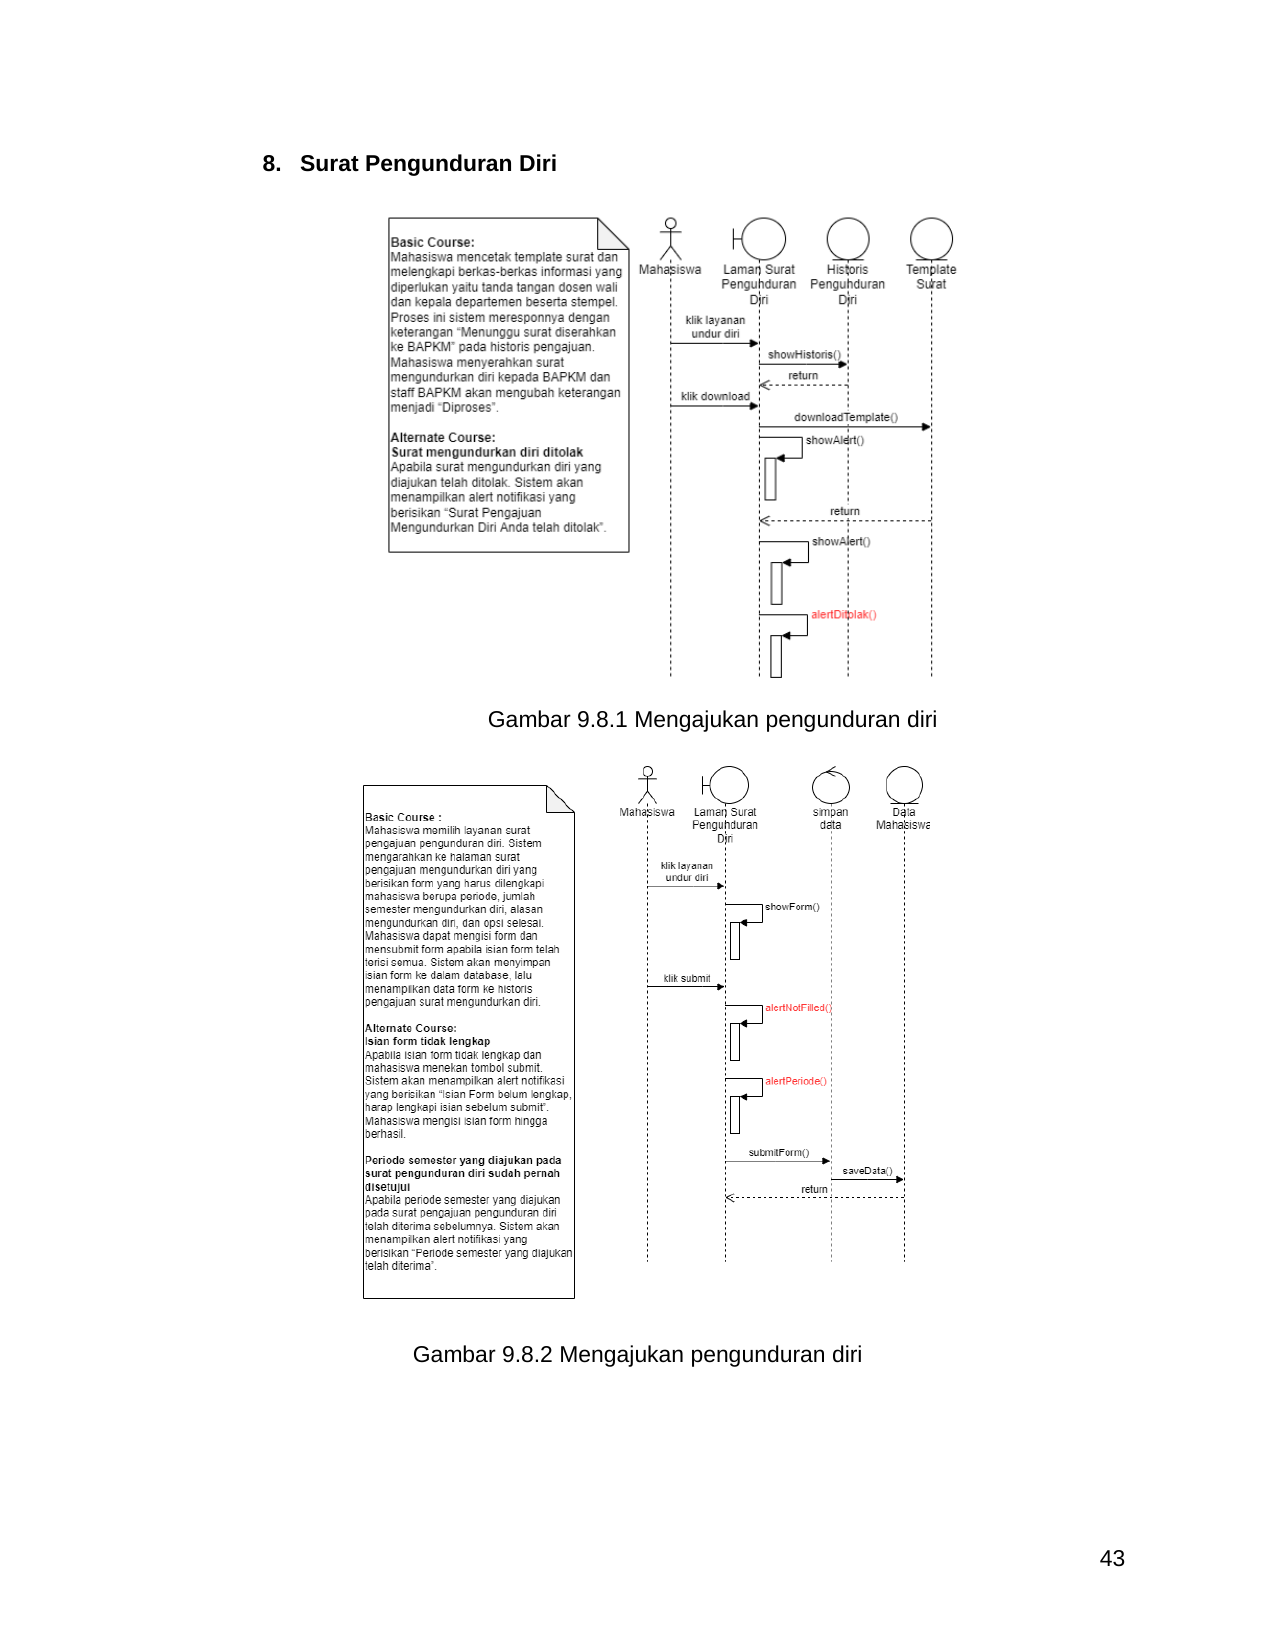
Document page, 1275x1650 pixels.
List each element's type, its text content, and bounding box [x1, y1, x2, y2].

text Gambar 9.8.1 Mengajukan pengunduran diri [150, 706, 1125, 733]
subtitle Surat Pengunduran Diri [262, 150, 1125, 176]
picture [378, 180, 1047, 703]
text Gambar 9.8.2 Mengajukan pengunduran diri [150, 1341, 1125, 1367]
picture [344, 766, 930, 1337]
